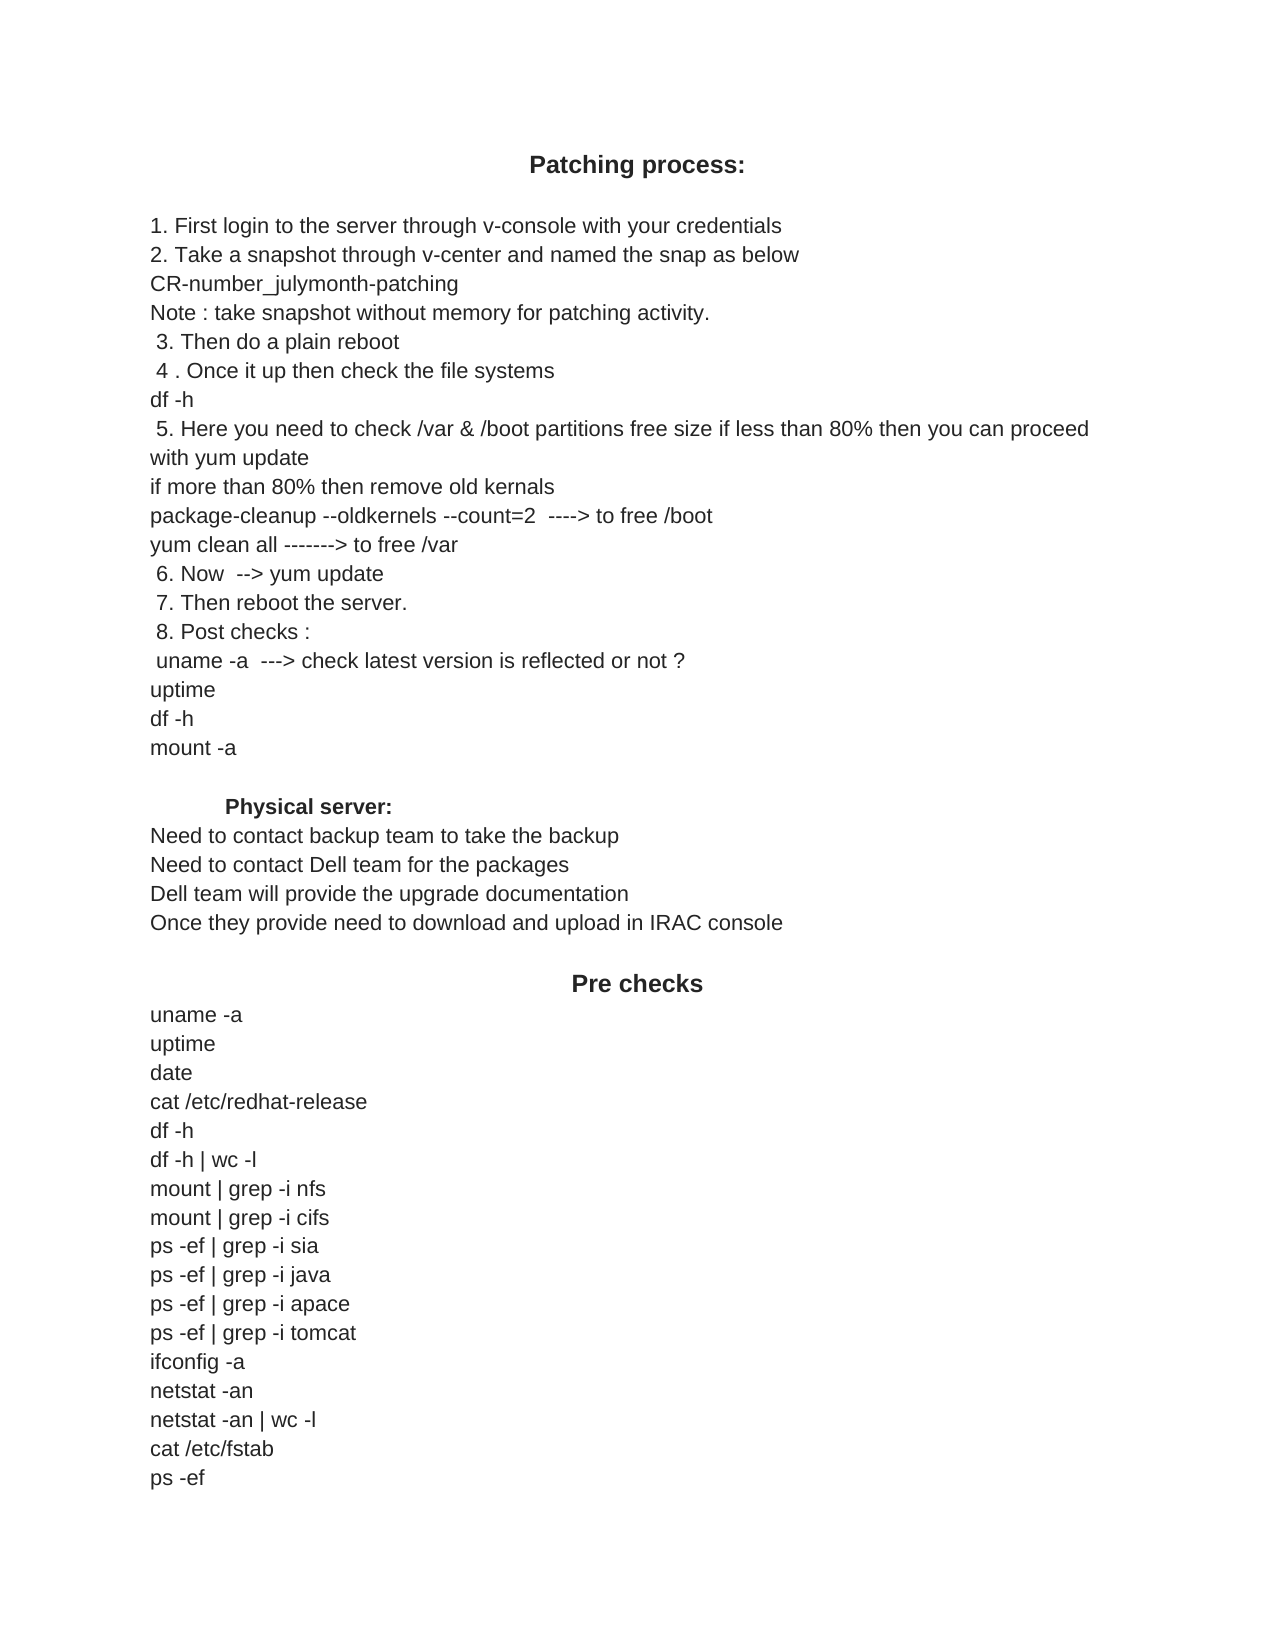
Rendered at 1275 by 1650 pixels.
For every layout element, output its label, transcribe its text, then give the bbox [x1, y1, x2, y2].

text Need to contact backup team to take the backup [150, 823, 1125, 848]
text if more than 80% then remove old kernals [150, 474, 1125, 499]
text package-cleanup --oldkernels --count=2 ----> to free /boot [150, 503, 1125, 528]
text Note : take snapshot without memory for patching activity. [150, 300, 1125, 325]
text uptime [150, 1031, 1125, 1056]
text yum clean all -------> to free /var [150, 532, 1125, 557]
text ps -ef | grep -i sia [150, 1233, 1125, 1258]
text ps -ef | grep -i java [150, 1262, 1125, 1287]
text mount -a [150, 734, 1125, 760]
text date [150, 1059, 1125, 1085]
text 1. First login to the server through v-console with your credentials [150, 213, 1125, 238]
text 8. Post checks : [150, 619, 1125, 644]
text 7. Then reboot the server. [150, 590, 1125, 615]
text uname -a [150, 1002, 1125, 1027]
text Once they provide need to download and upload in IRAC console [150, 909, 1125, 935]
text ps -ef | grep -i tomcat [150, 1320, 1125, 1345]
text cat /etc/fstab [150, 1436, 1125, 1461]
text mount | grep -i nfs [150, 1175, 1125, 1201]
text ps -ef [150, 1465, 1125, 1490]
text Dell team will provide the upgrade documentation [150, 881, 1125, 906]
text ifconfig -a [150, 1349, 1125, 1374]
text 3. Then do a plain reboot [150, 329, 1125, 354]
text Patching process: [150, 150, 1125, 179]
text Pre checks [150, 969, 1125, 997]
text uptime [150, 677, 1125, 702]
text df -h [150, 387, 1125, 412]
text Need to contact Dell team for the packages [150, 852, 1125, 877]
text df -h [150, 1117, 1125, 1143]
text df -h | wc -l [150, 1146, 1125, 1172]
text 2. Take a snapshot through v-center and named the snap as below [150, 242, 1125, 267]
text 6. Now --> yum update [150, 561, 1125, 586]
text CR-number_julymonth-patching [150, 271, 1125, 296]
text uname -a ---> check latest version is reflected or not ? [150, 648, 1125, 673]
text 5. Here you need to check /var & /boot partitions free size if less than 80% then you can proceed with yum update [150, 416, 1125, 470]
text netstat -an [150, 1378, 1125, 1403]
text 4 . Once it up then check the file systems [150, 358, 1125, 383]
text mount | grep -i cifs [150, 1204, 1125, 1229]
text ps -ef | grep -i apace [150, 1291, 1125, 1316]
text netstat -an | wc -l [150, 1407, 1125, 1432]
text cat /etc/redhat-release [150, 1088, 1125, 1114]
text Physical server: [150, 794, 1125, 819]
text df -h [150, 706, 1125, 731]
